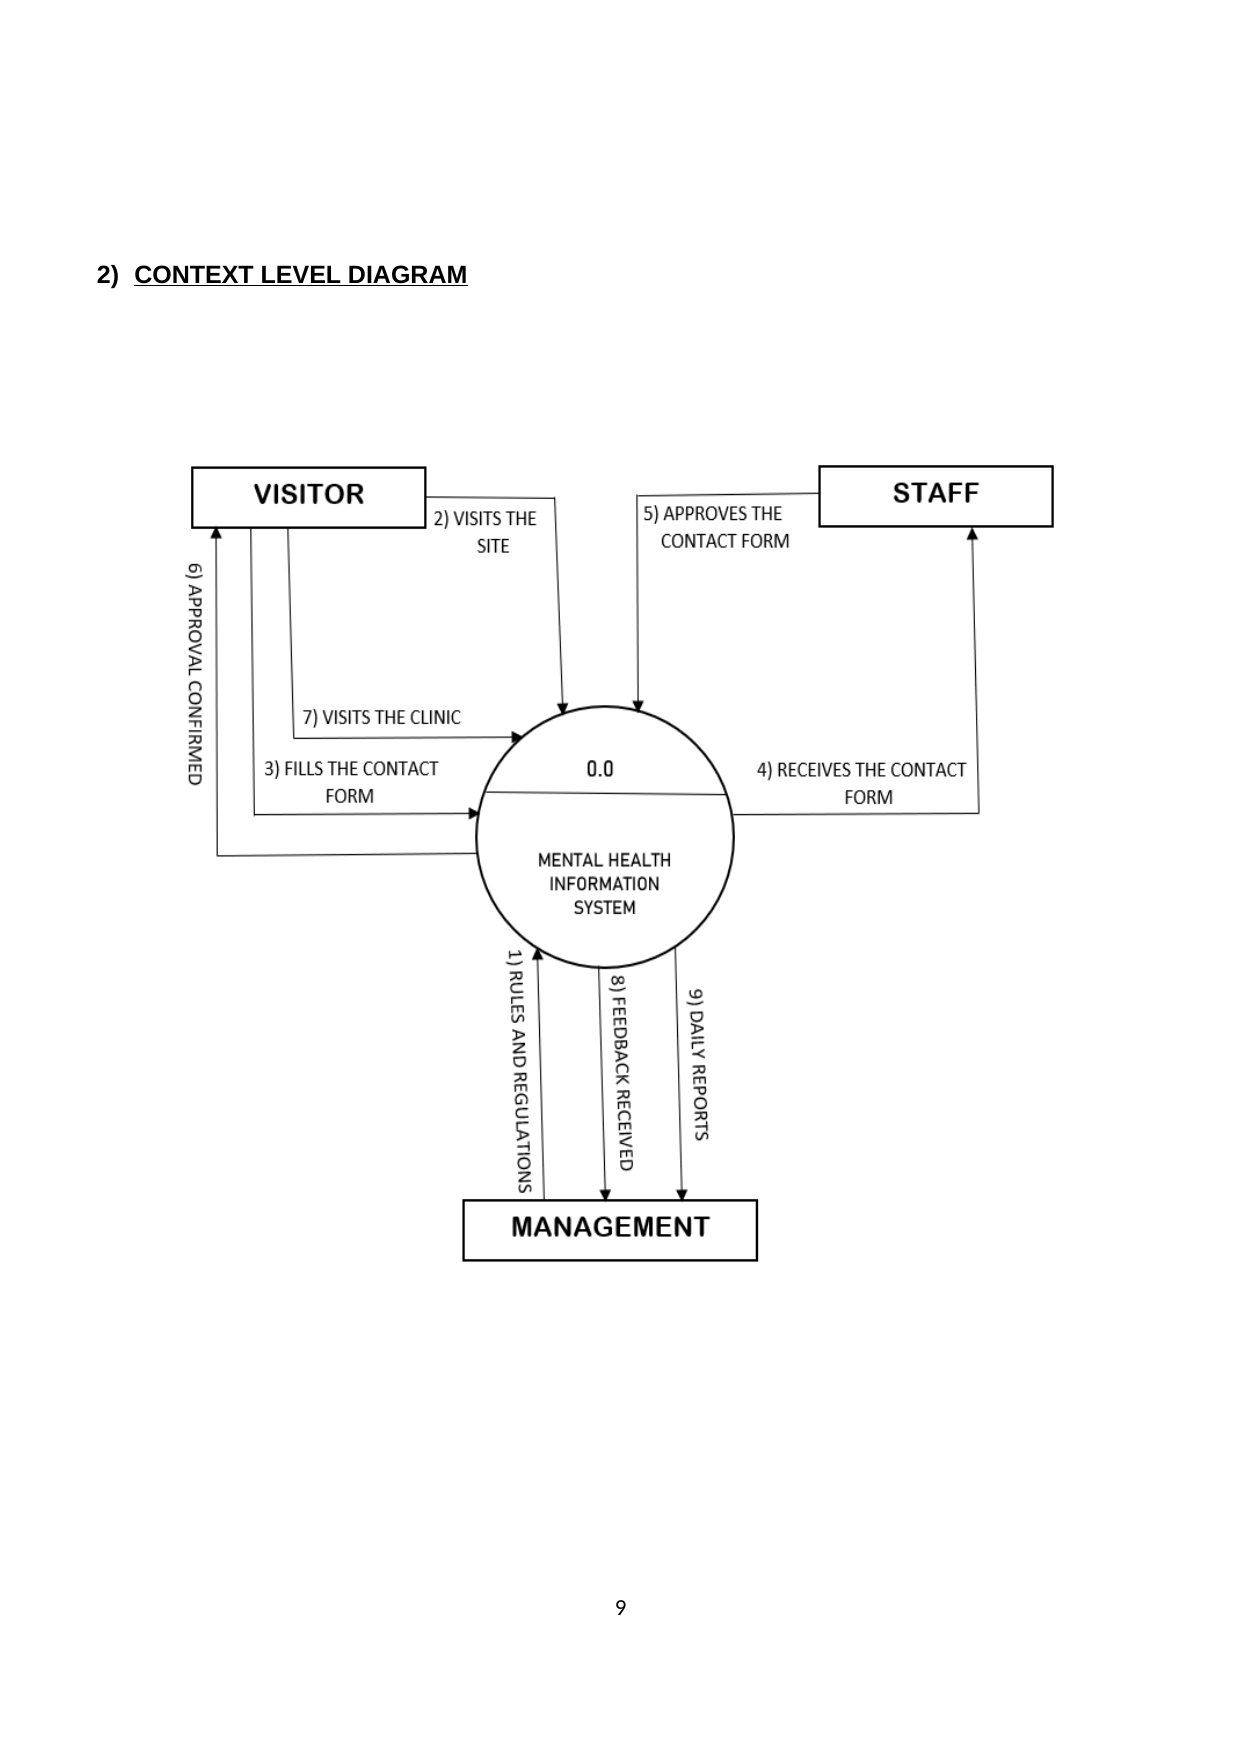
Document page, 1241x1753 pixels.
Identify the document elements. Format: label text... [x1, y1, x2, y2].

picture [59, 375, 1193, 1298]
list CONTEXT LEVEL DIAGRAM [97, 260, 1182, 289]
